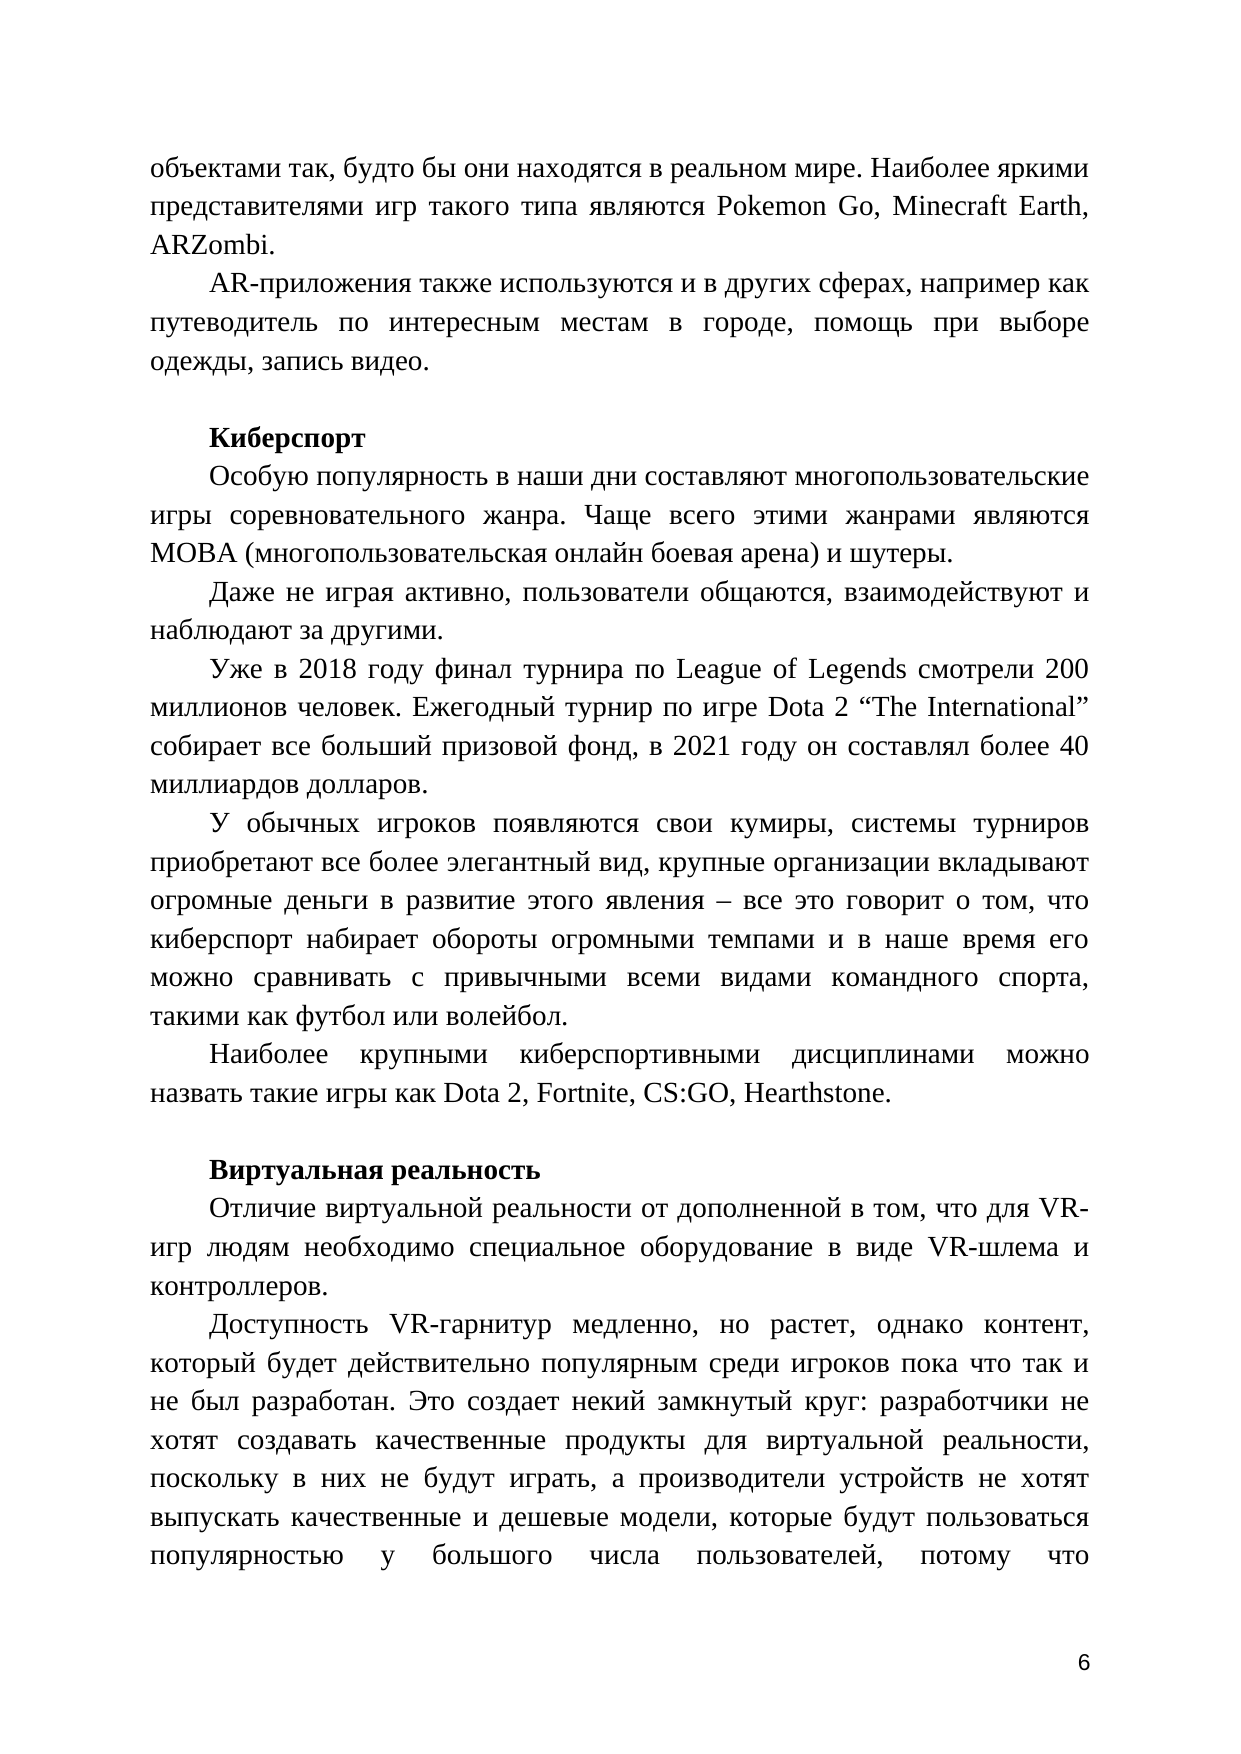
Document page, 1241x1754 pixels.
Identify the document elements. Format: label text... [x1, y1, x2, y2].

text Уже в 2018 году финал турнира по League of Legends смотрели 200 миллионов человек. Ежегодный турнир по игре Dota 2 “The International” собирает все больший призовой фонд, в 2021 году он составлял более 40 миллиардов долларов. [150, 651, 1090, 800]
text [150, 150, 1090, 261]
text Виртуальная реальность [150, 1152, 1090, 1186]
text Особую популярность в наши дни составляют многопользовательские игры соревновательного жанра. Чаще всего этими жанрами являются MOBA (многопользовательская онлайн боевая арена) и шутеры. [150, 458, 1090, 569]
text AR-приложения также используются и в других сферах, например как путеводитель по интересным местам в городе, помощь при выборе одежды, запись видео. [150, 266, 1090, 376]
text Киберспорт [150, 420, 1090, 453]
text Наиболее крупными киберспортивными дисциплинами можно назвать такие игры как Dota 2, Fortnite, CS:GO, Hearthstone. [150, 1036, 1090, 1108]
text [150, 1306, 1090, 1571]
text Отличие виртуальной реальности от дополненной в том, что для VR-игр людям необходимо специальное оборудование в виде VR-шлема и контроллеров. [150, 1191, 1090, 1301]
text Даже не играя активно, пользователи общаются, взаимодействуют и наблюдают за другими. [150, 574, 1090, 646]
text У обычных игроков появляются свои кумиры, системы турниров приобретают все более элегантный вид, крупные организации вкладывают огромные деньги в развитие этого явления – все это говорит о том, что киберспорт набирает обороты огромными темпами и в наше время его можно сравнивать с привычными всеми видами командного спорта, такими как футбол или волейбол. [150, 805, 1090, 1031]
